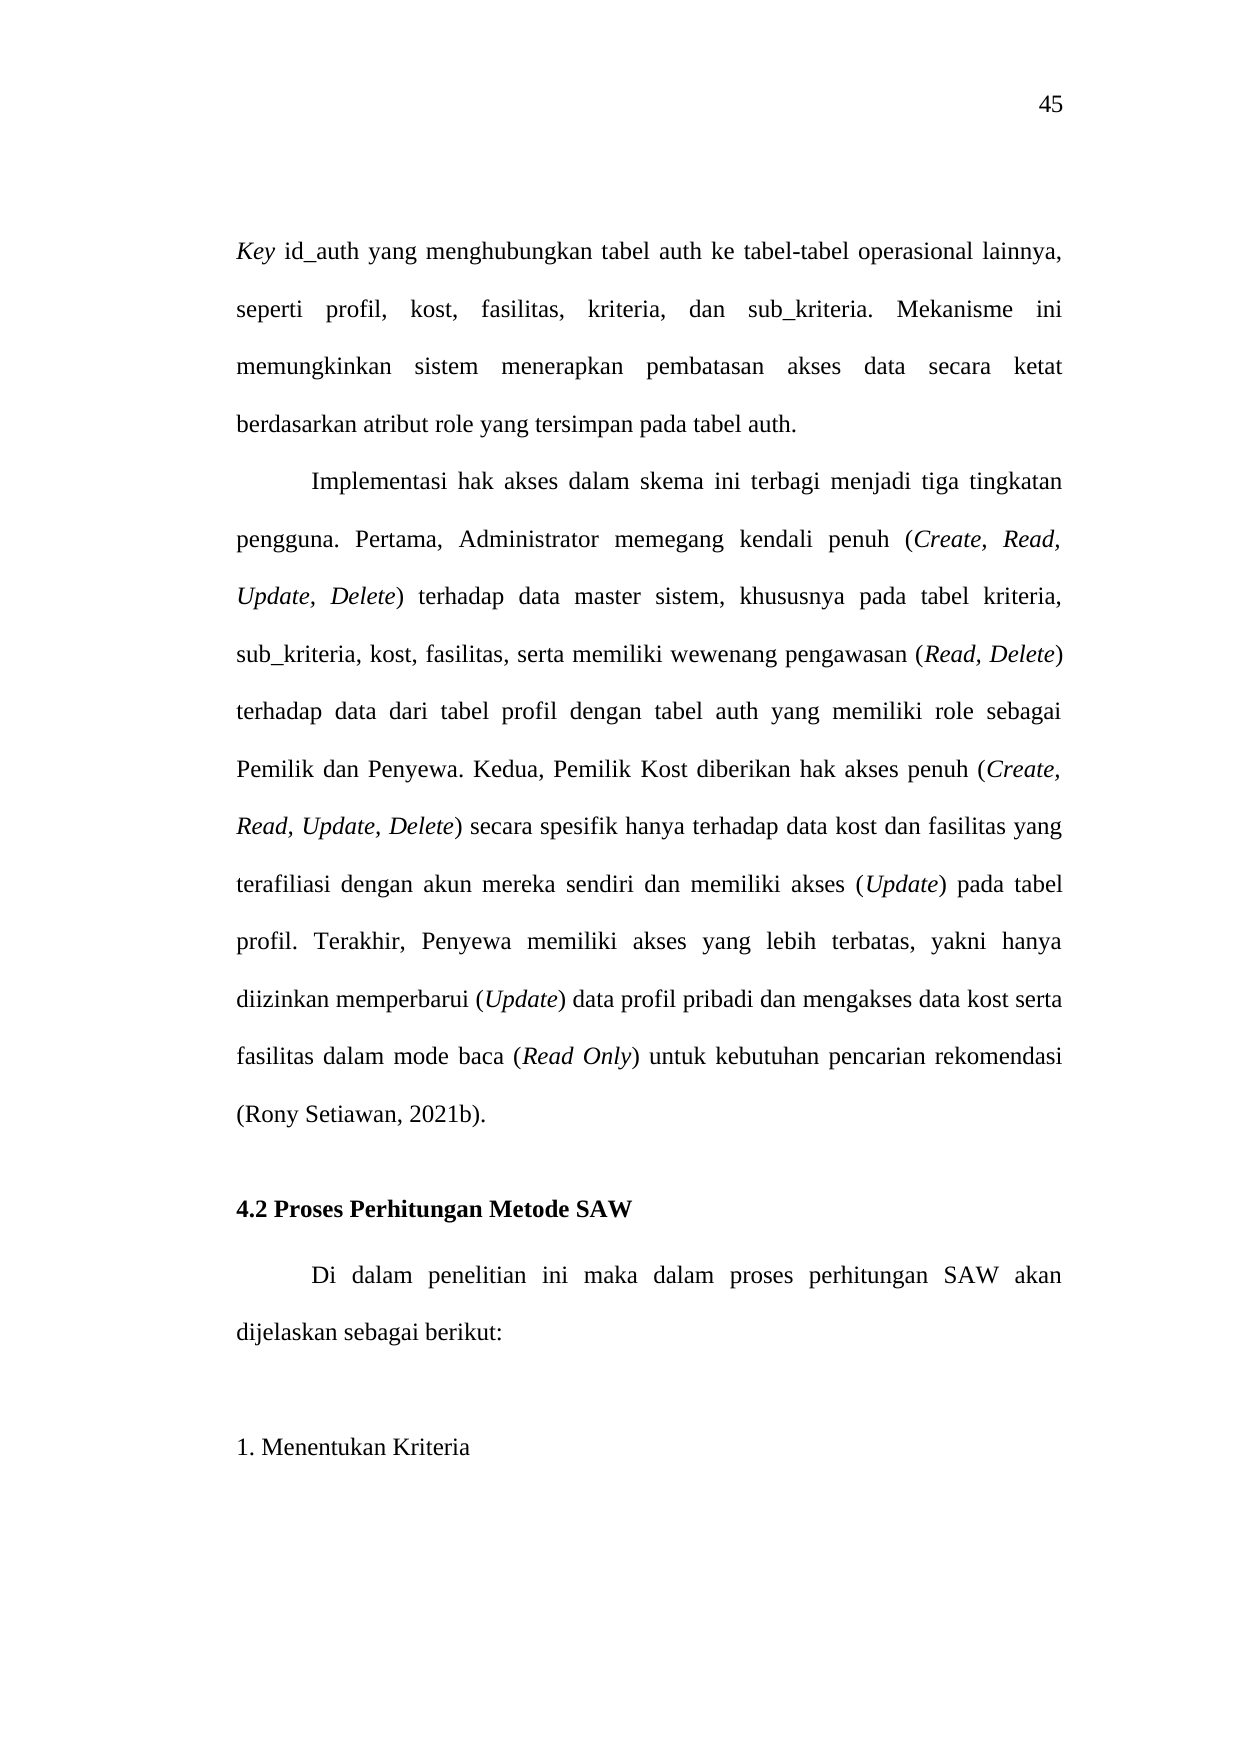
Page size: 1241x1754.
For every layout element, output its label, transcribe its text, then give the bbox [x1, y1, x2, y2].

subtitle 4.2 Proses Perhitungan Metode SAW [236, 1194, 1063, 1222]
text Implementasi hak akses dalam skema ini terbagi menjadi tiga tingkatan pengguna. Pertama, Administrator memegang kendali penuh (Create, Read, Update, Delete) terhadap data master sistem, khususnya pada tabel kriteria, sub_kriteria, kost, fasilitas, serta memiliki wewenang pengawasan (Read, Delete) terhadap data dari tabel profil dengan tabel auth yang memiliki role sebagai Pemilik dan Penyewa. Kedua, Pemilik Kost diberikan hak akses penuh (Create, Read, Update, Delete) secara spesifik hanya terhadap data kost dan fasilitas yang terafiliasi dengan akun mereka sendiri dan memiliki akses (Update) pada tabel profil. Terakhir, Penyewa memiliki akses yang lebih terbatas, yakni hanya diizinkan memperbarui (Update) data profil pribadi dan mengakses data kost serta fasilitas dalam mode baca (Read Only) untuk kebutuhan pencarian rekomendasi . [236, 466, 1063, 1127]
text 1. Menentukan Kriteria [236, 1432, 1063, 1461]
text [236, 236, 1063, 437]
text Di dalam penelitian ini maka dalam proses perhitungan SAW akan dijelaskan sebagai berikut: [236, 1260, 1063, 1346]
